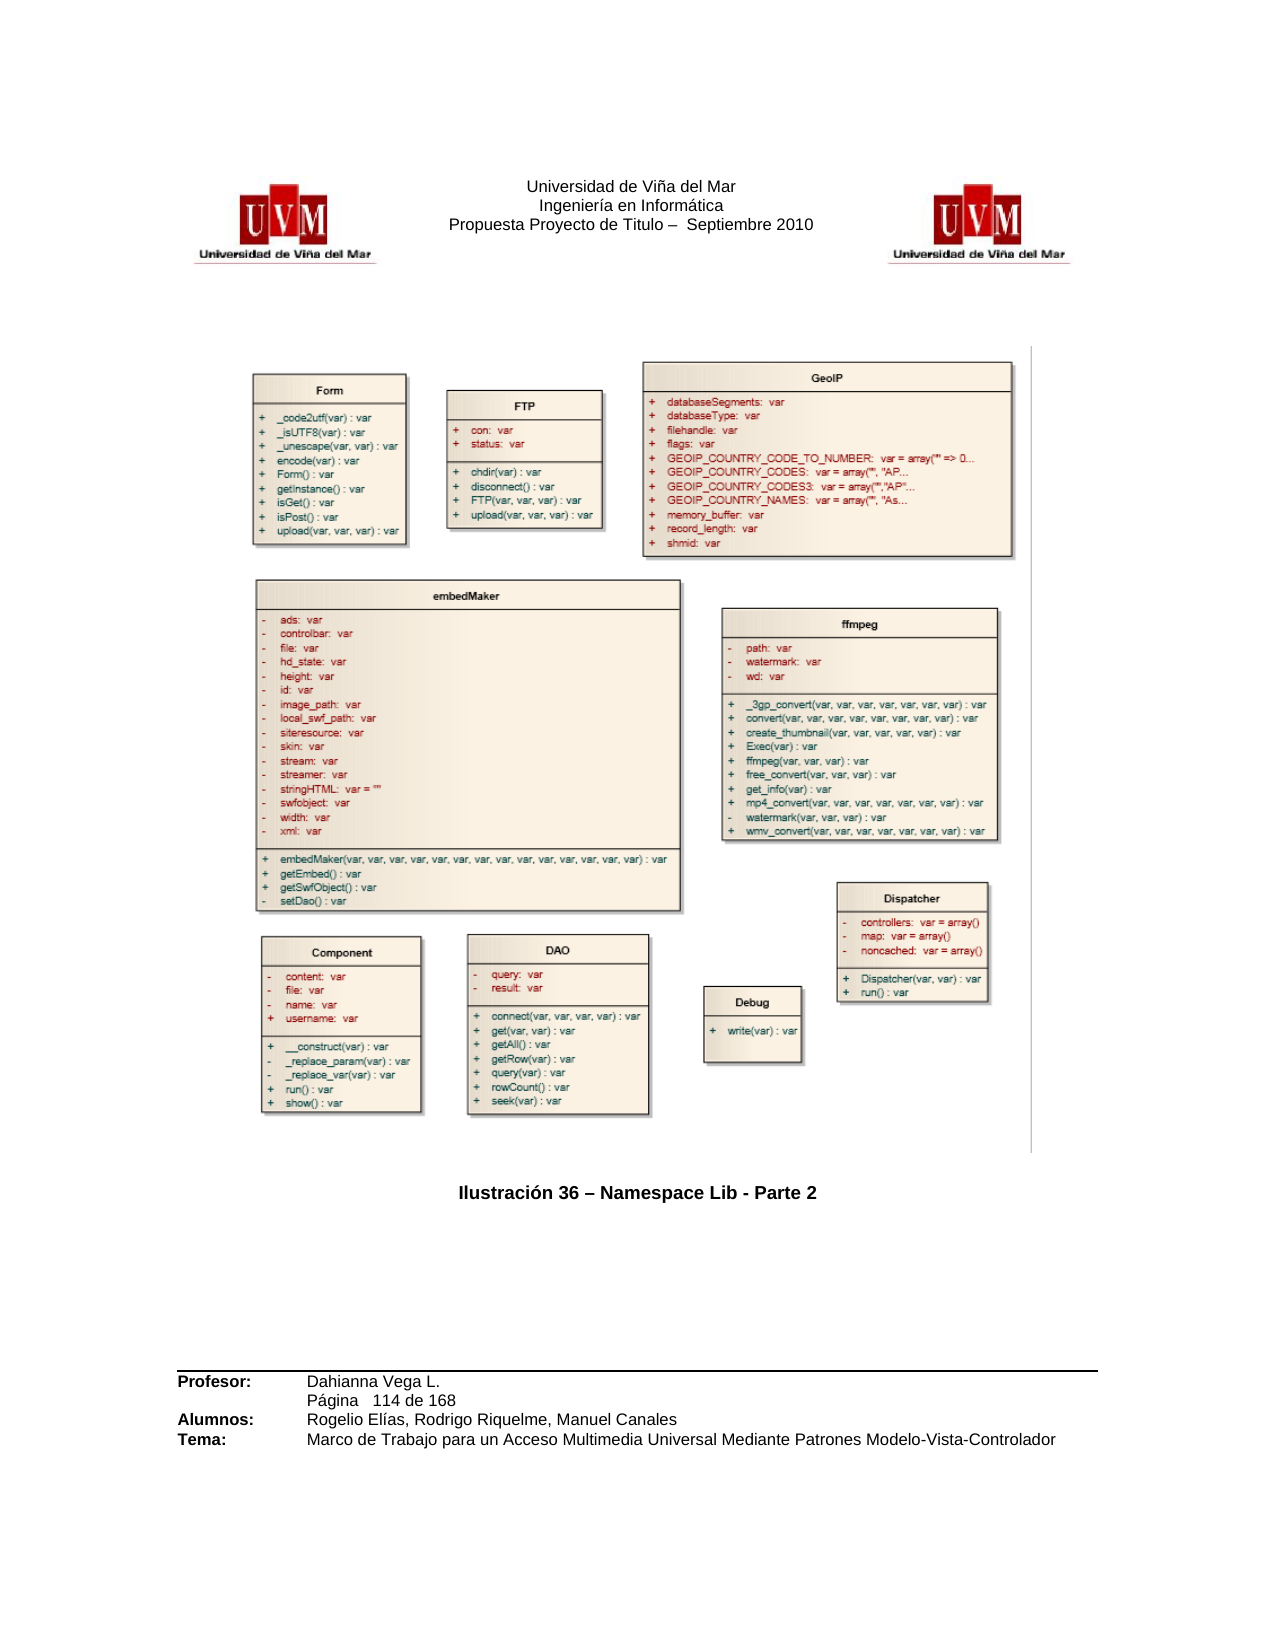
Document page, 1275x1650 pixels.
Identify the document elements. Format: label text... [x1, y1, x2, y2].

text Ilustración 36 – Namespace Lib - Parte 2 [177, 1182, 1098, 1203]
picture [216, 346, 1059, 1153]
picture [177, 176, 390, 267]
picture [871, 176, 1084, 267]
